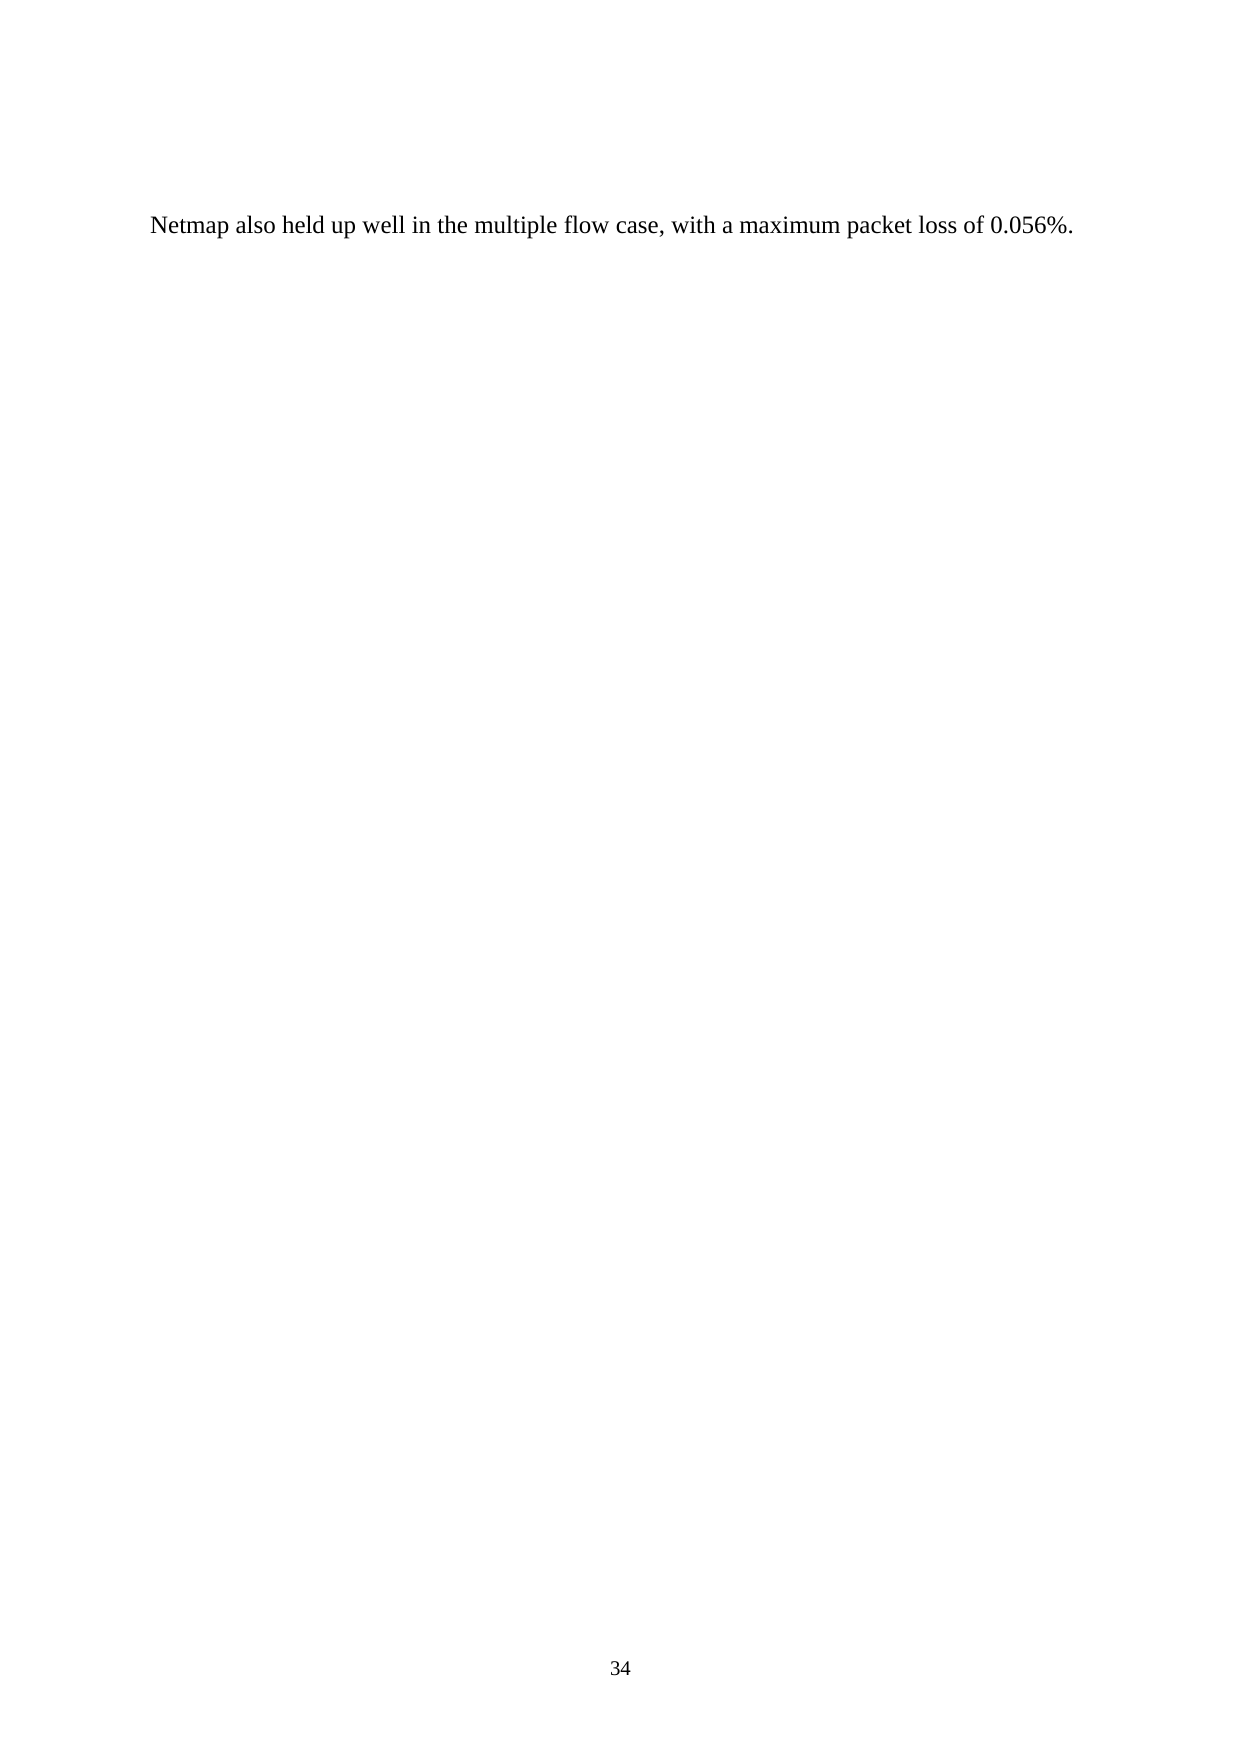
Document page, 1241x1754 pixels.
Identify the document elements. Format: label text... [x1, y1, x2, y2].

text Netmap also held up well in the multiple flow case, with a maximum packet loss of 0.056%. [150, 210, 1090, 238]
